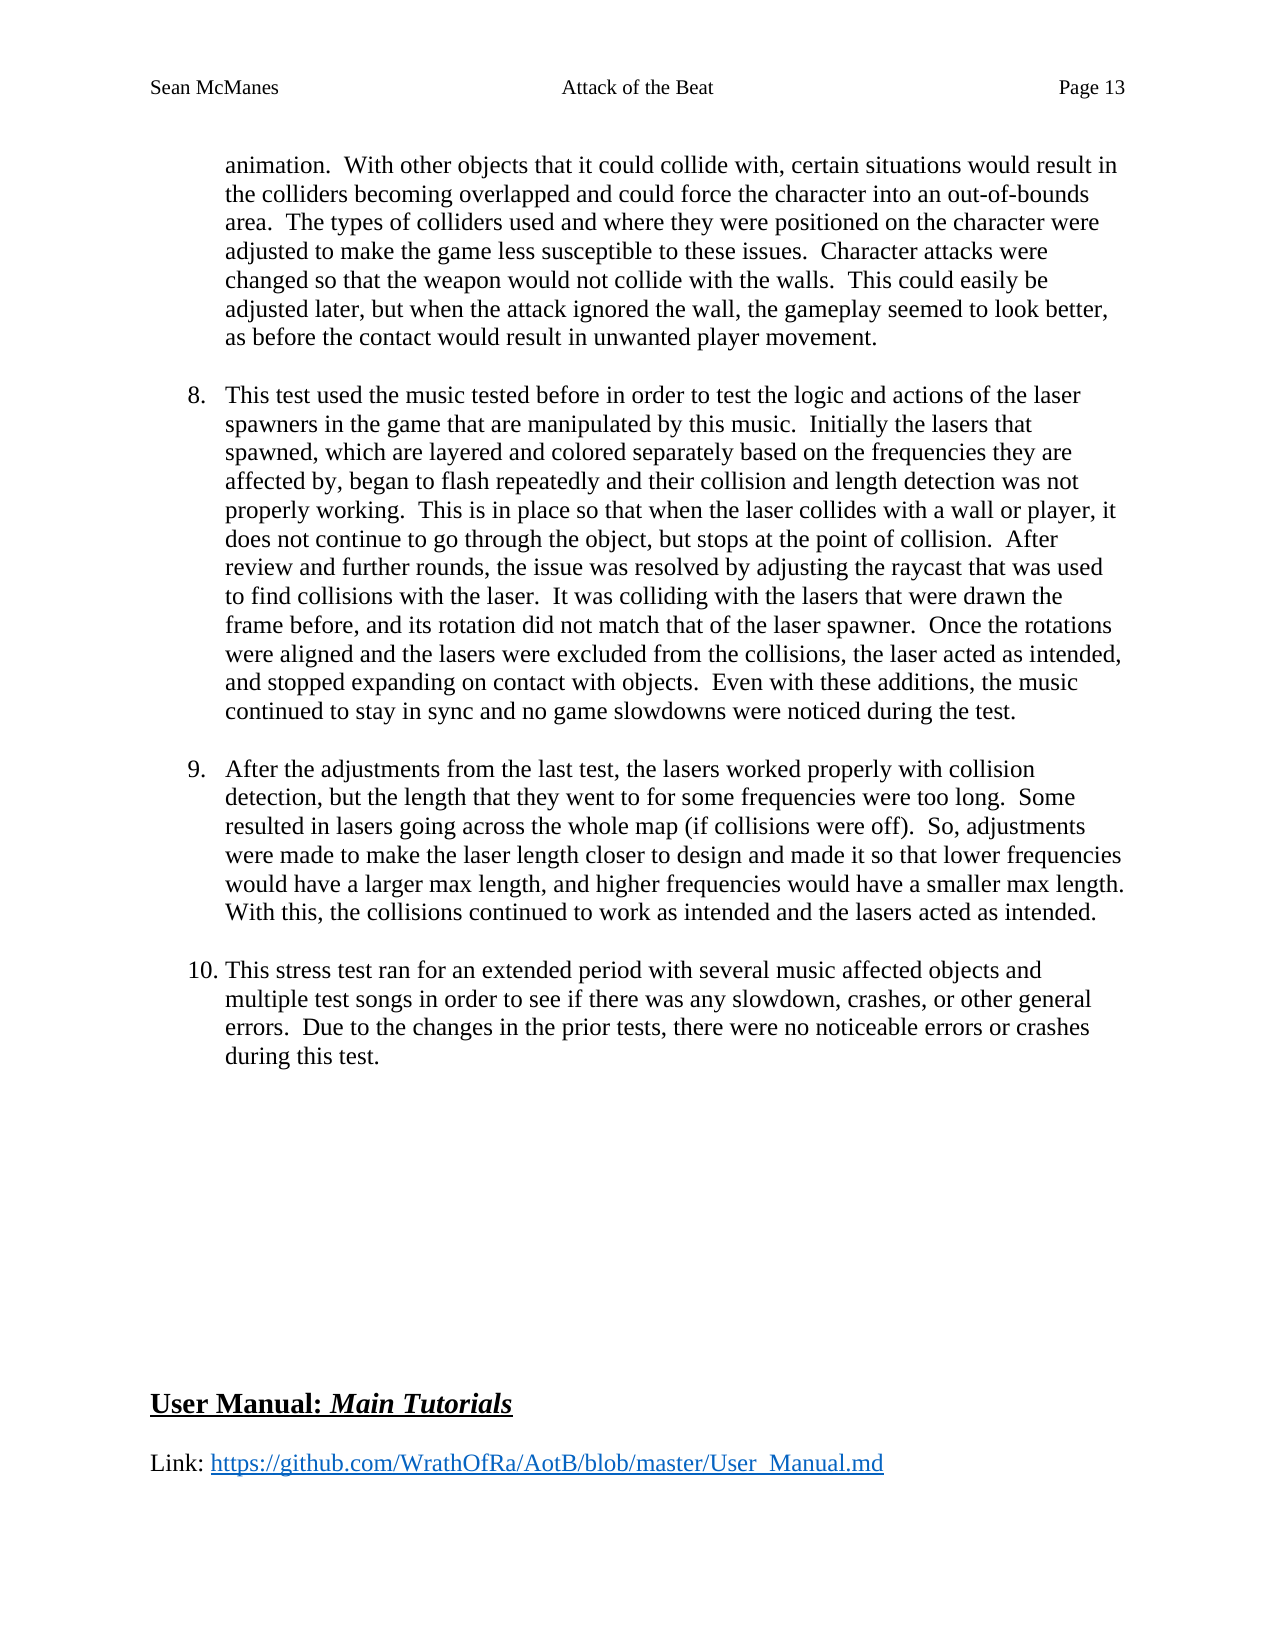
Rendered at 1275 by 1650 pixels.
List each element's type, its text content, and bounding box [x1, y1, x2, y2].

list This stress test ran for an extended period with several music affected objects and multiple test songs in order to see if there was any slowdown, crashes, or other general errors. Due to the changes in the prior tests, there were no noticeable errors or crashes during this test. [187, 955, 1125, 1070]
list After the adjustments from the last test, the lasers worked properly with collision detection, but the length that they went to for some frequencies were too long. Some resulted in lasers going across the whole map (if collisions were off). So, adjustments were made to make the laser length closer to design and made it so that lower frequencies would have a larger max length, and higher frequencies would have a smaller max length. With this, the collisions continued to work as intended and the lasers acted as intended. [187, 754, 1125, 926]
text User Manual: Main Tutorials [150, 1386, 1125, 1420]
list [187, 150, 1125, 351]
text Link: https://github.com/WrathOfRa/AotB/blob/master/User_Manual.md [150, 1448, 1125, 1477]
list This test used the music tested before in order to test the logic and actions of the laser spawners in the game that are manipulated by this music. Initially the lasers that spawned, which are layered and colored separately based on the frequencies they are affected by, began to flash repeatedly and their collision and length detection was not properly working. This is in place so that when the laser collides with a wall or player, it does not continue to go through the object, but stops at the point of collision. After review and further rounds, the issue was resolved by adjusting the raycast that was used to find collisions with the laser. It was colliding with the lasers that were drawn the frame before, and its rotation did not match that of the laser spawner. Once the rotations were aligned and the lasers were excluded from the collisions, the laser acted as intended, and stopped expanding on contact with objects. Even with these additions, the music continued to stay in sync and no game slowdowns were noticed during the test. [187, 380, 1125, 725]
